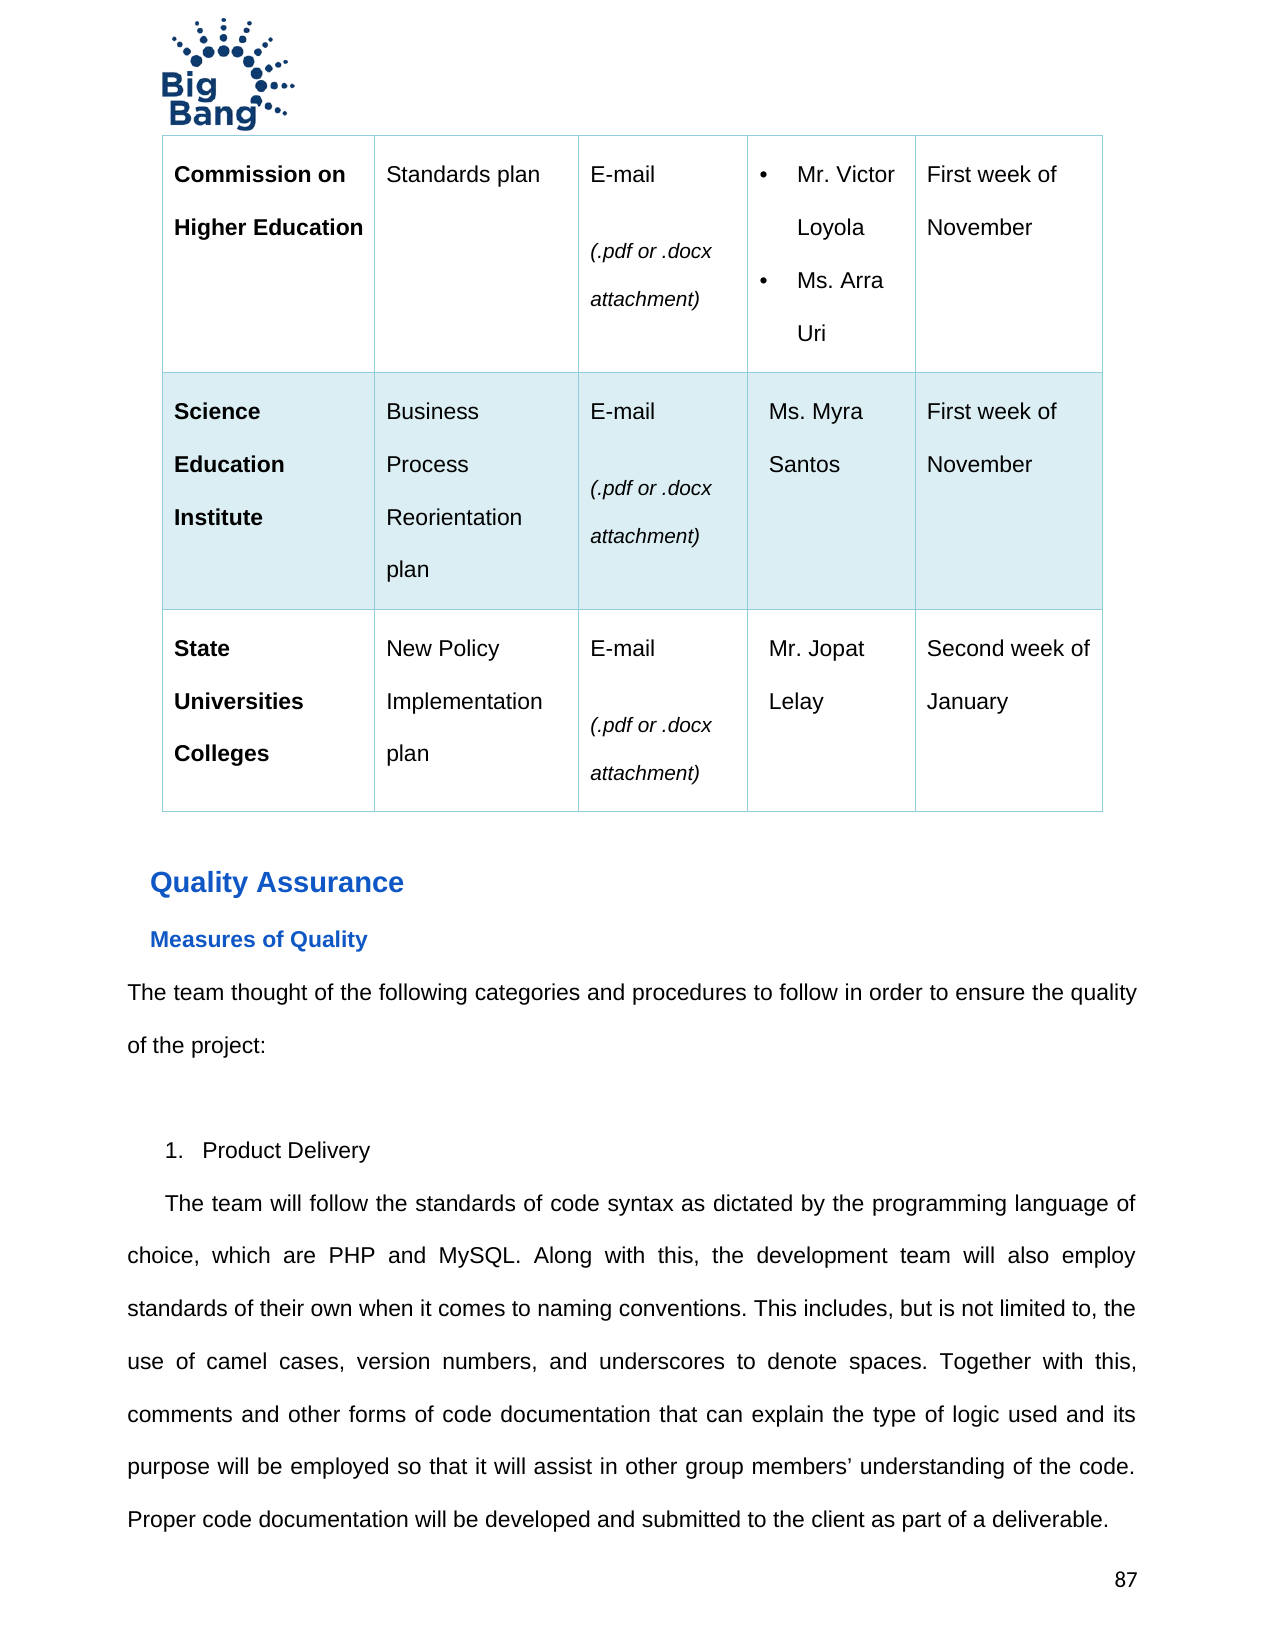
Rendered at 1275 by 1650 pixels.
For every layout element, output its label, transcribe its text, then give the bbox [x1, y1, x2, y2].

text The team thought of the following categories and procedures to follow in order to ensure the quality of the project: [127, 979, 1137, 1058]
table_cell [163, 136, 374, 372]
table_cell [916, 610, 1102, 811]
text The team will follow the standards of code syntax as dictated by the programming language of choice, which are PHP and MySQL. Along with this, the development team will also employ standards of their own when it comes to naming conventions. This includes, but is not limited to, the use of camel cases, version numbers, and underscores to denote spaces. Together with this, comments and other forms of code documentation that can explain the type of logic used and its purpose will be employed so that it will assist in other group members’ understanding of the code. Proper code documentation will be developed and submitted to the client as part of a deliverable. [127, 1190, 1137, 1532]
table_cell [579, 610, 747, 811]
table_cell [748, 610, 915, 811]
subtitle Measures of Quality [139, 926, 1137, 979]
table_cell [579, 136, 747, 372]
picture [147, 11, 302, 138]
subtitle Quality Assurance [150, 864, 1137, 898]
list Product Delivery [164, 1137, 1137, 1163]
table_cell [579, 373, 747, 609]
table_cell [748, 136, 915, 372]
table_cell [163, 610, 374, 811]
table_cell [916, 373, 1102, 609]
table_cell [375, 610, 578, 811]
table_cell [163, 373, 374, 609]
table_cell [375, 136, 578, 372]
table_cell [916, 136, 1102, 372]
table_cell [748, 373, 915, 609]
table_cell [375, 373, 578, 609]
